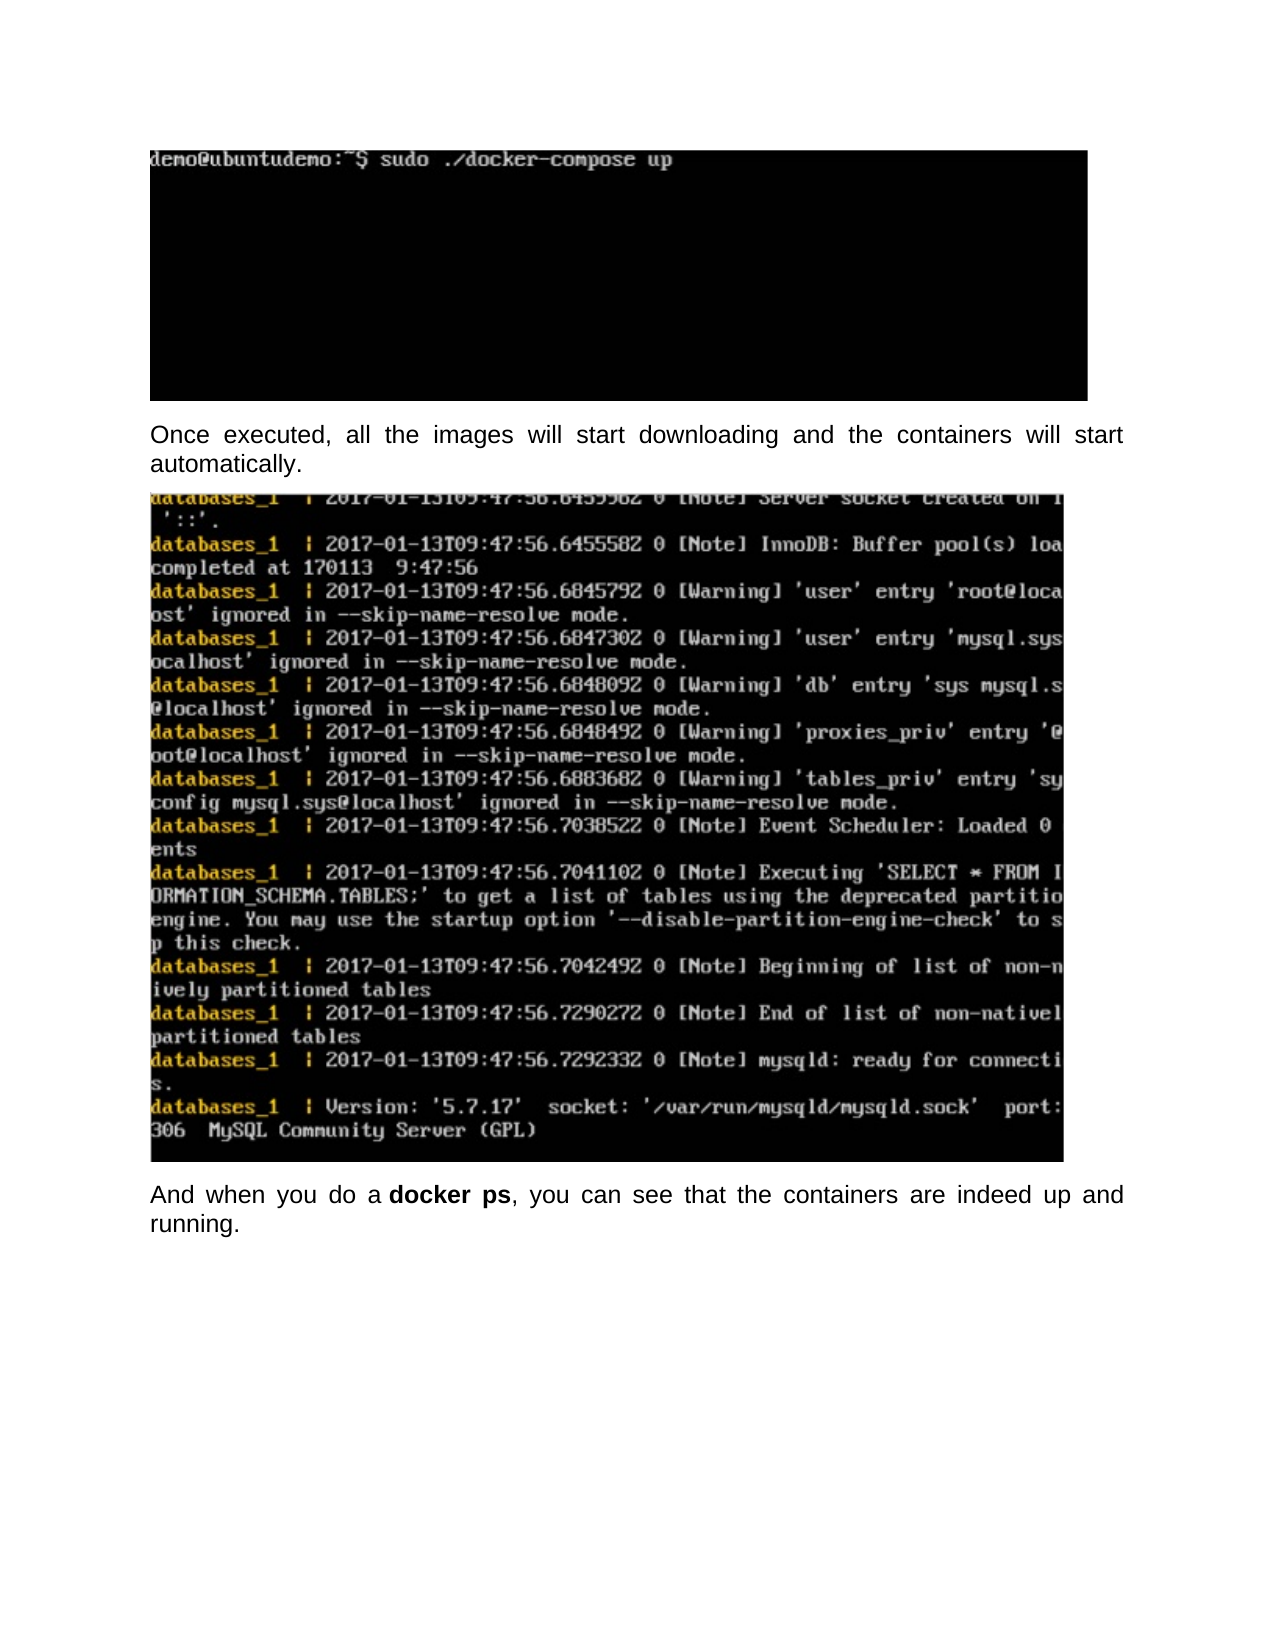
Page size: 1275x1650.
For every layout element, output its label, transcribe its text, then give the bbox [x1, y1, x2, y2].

text And when you do a docker ps, you can see that the containers are indeed up and running. [150, 1180, 1125, 1237]
picture [150, 150, 1088, 401]
text Once executed, all the images will start downloading and the containers will start automatically. [150, 420, 1125, 477]
picture [150, 492, 1064, 1162]
